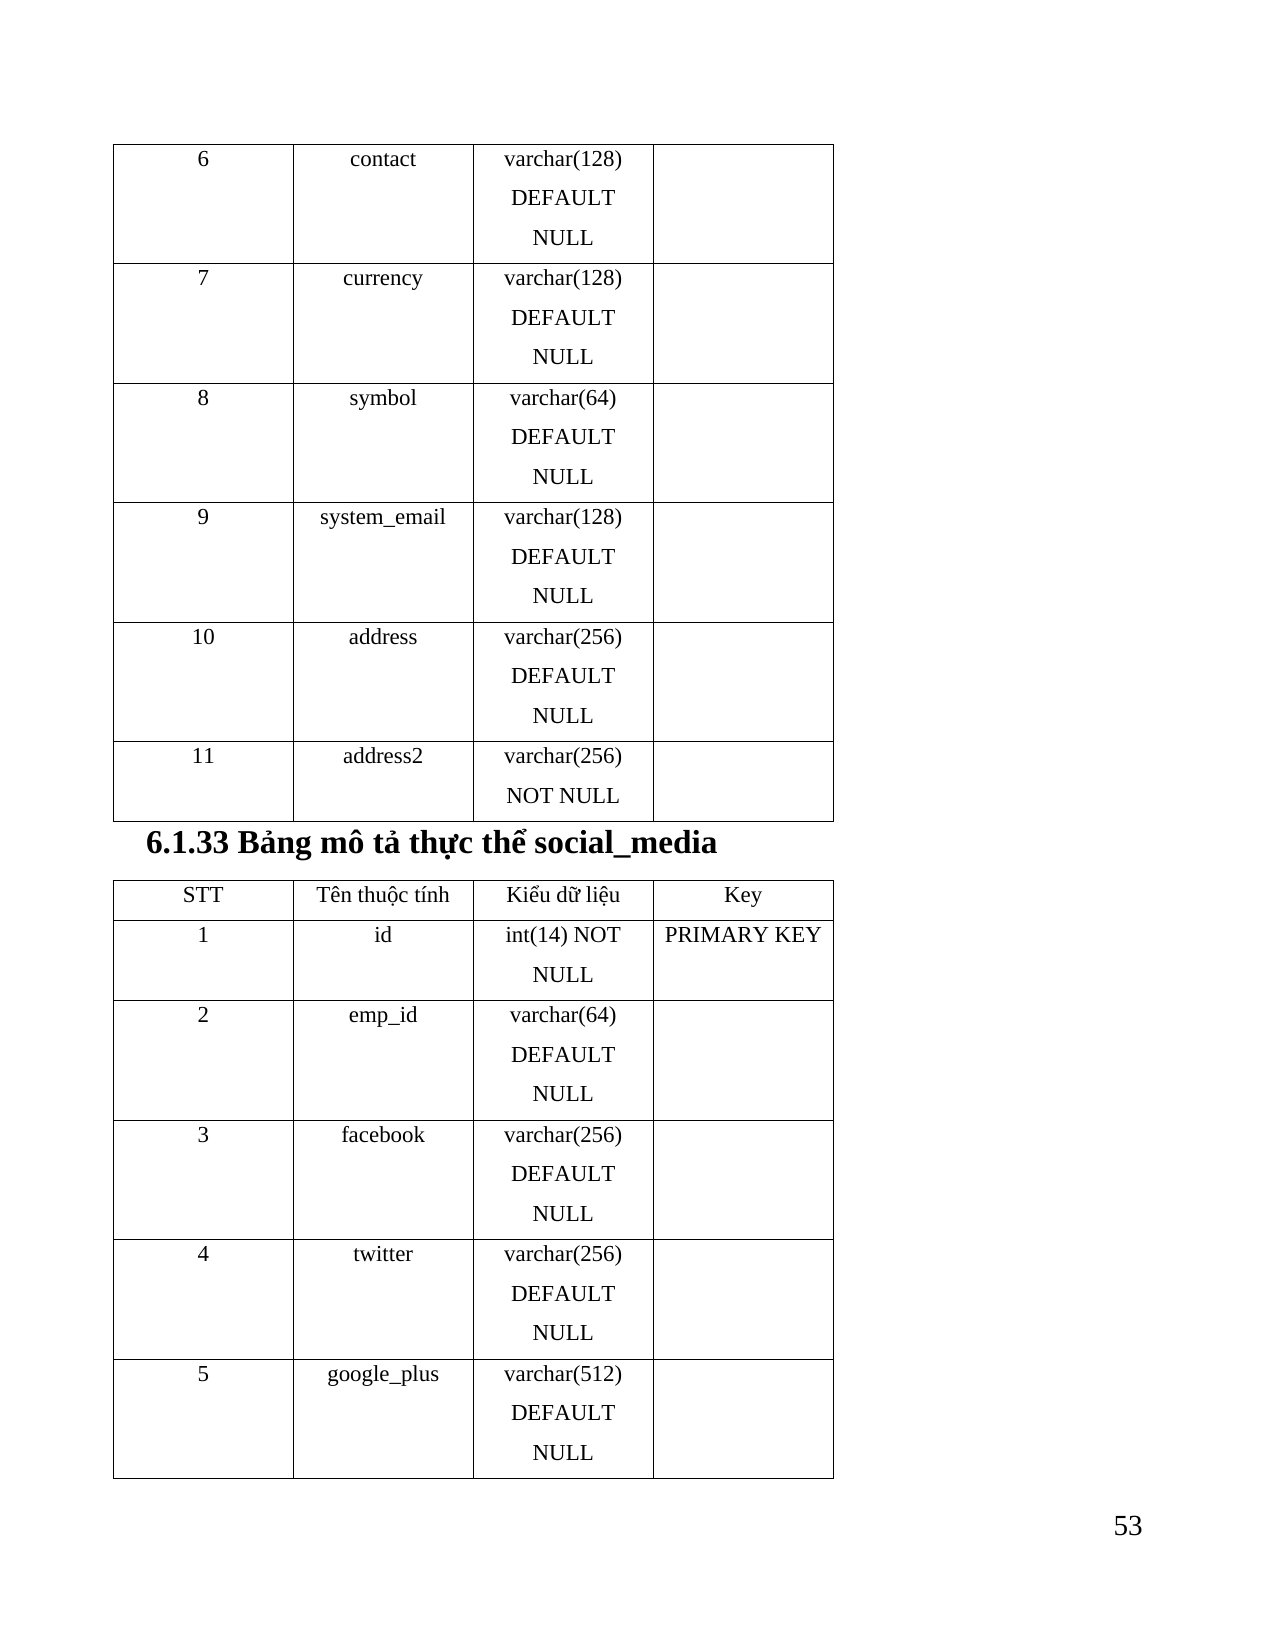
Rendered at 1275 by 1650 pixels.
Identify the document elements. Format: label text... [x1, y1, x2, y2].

table_cell varchar(256) NOT NULL [474, 742, 653, 821]
table_cell varchar(256) DEFAULT NULL [474, 1121, 653, 1239]
table_header STT [114, 881, 293, 920]
table_cell 5 [114, 1360, 293, 1478]
table_header Kiểu dữ liệu [474, 881, 653, 920]
table_cell [654, 1121, 833, 1239]
table_cell 11 [114, 742, 293, 821]
table_cell varchar(128) DEFAULT NULL [474, 503, 653, 622]
table_cell varchar(256) DEFAULT NULL [474, 1240, 653, 1359]
table_cell 3 [114, 1121, 293, 1239]
subtitle 6.1.33 Bảng mô tả thực thể social_media [112, 822, 1198, 861]
table_cell emp_id [294, 1001, 473, 1120]
table_cell symbol [294, 384, 473, 502]
table_cell [654, 623, 833, 741]
table_cell address2 [294, 742, 473, 821]
table_cell google_plus [294, 1360, 473, 1478]
table_cell [654, 1360, 833, 1478]
table_cell 7 [114, 264, 293, 383]
table_cell 6 [114, 145, 293, 263]
table_cell facebook [294, 1121, 473, 1239]
table_cell [654, 503, 833, 622]
table_cell 4 [114, 1240, 293, 1359]
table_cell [474, 145, 653, 263]
table_cell PRIMARY KEY [654, 921, 833, 1000]
table_cell varchar(64) DEFAULT NULL [474, 1001, 653, 1120]
table_cell id [294, 921, 473, 1000]
table_cell [654, 264, 833, 383]
table_cell [654, 1001, 833, 1120]
table_cell twitter [294, 1240, 473, 1359]
table_header Tên thuộc tính [294, 881, 473, 920]
table_cell varchar(512) DEFAULT NULL [474, 1360, 653, 1478]
table_cell address [294, 623, 473, 741]
table_cell varchar(128) DEFAULT NULL [474, 264, 653, 383]
table_cell currency [294, 264, 473, 383]
table_cell varchar(64) DEFAULT NULL [474, 384, 653, 502]
table_cell 8 [114, 384, 293, 502]
table_cell system_email [294, 503, 473, 622]
table_cell [654, 742, 833, 821]
table_cell 10 [114, 623, 293, 741]
table_cell [654, 1240, 833, 1359]
table_cell [654, 384, 833, 502]
table_cell contact [294, 145, 473, 263]
table_header Key [654, 881, 833, 920]
table_cell [654, 145, 833, 263]
table_cell int(14) NOT NULL [474, 921, 653, 1000]
table_cell 2 [114, 1001, 293, 1120]
table_cell 1 [114, 921, 293, 1000]
table_cell 9 [114, 503, 293, 622]
table_cell varchar(256) DEFAULT NULL [474, 623, 653, 741]
